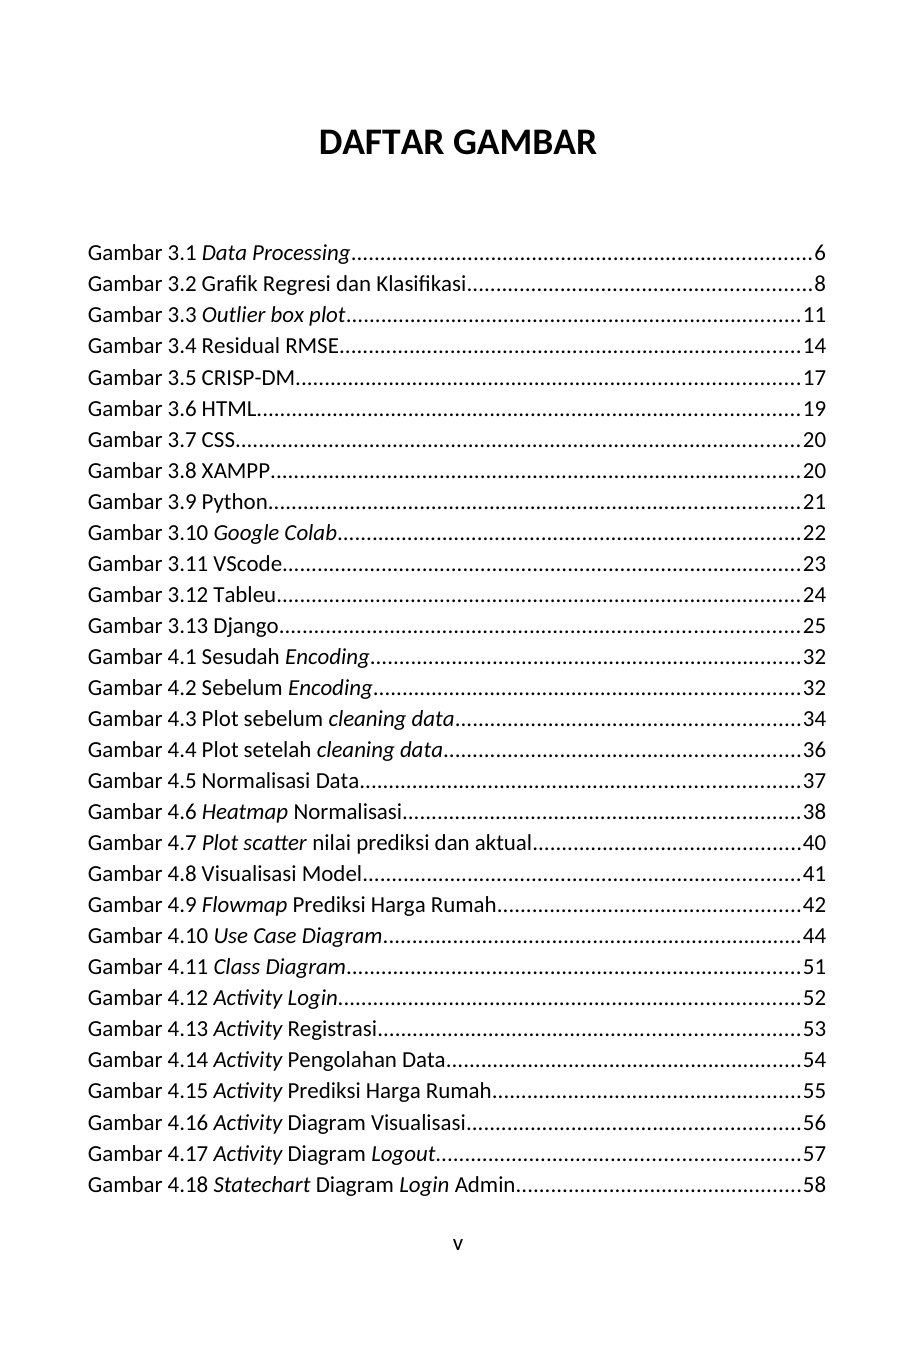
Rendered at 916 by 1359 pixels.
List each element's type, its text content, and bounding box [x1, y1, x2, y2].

text Gambar 4.11 Class Diagram 51 [88, 952, 827, 980]
text Gambar 4.18 Statechart Diagram Login Admin 58 [88, 1170, 827, 1198]
text Gambar 4.15 Activity Prediksi Harga Rumah 55 [88, 1077, 827, 1104]
text Gambar 3.6 HTML 19 [88, 394, 827, 422]
text Gambar 4.13 Activity Registrasi 53 [88, 1014, 827, 1042]
text Gambar 4.1 Sesudah Encoding 32 [88, 642, 827, 670]
text Gambar 4.17 Activity Diagram Logout 57 [88, 1139, 827, 1167]
subtitle DAFTAR GAMBAR [89, 118, 827, 164]
text Gambar 3.10 Google Colab 22 [88, 518, 827, 546]
text Gambar 4.2 Sebelum Encoding 32 [88, 673, 827, 701]
text Gambar 3.4 Residual RMSE 14 [88, 332, 827, 359]
text Gambar 4.14 Activity Pengolahan Data 54 [88, 1046, 827, 1073]
text Gambar 4.3 Plot sebelum cleaning data 34 [88, 704, 827, 732]
text Gambar 4.6 Heatmap Normalisasi 38 [88, 797, 827, 825]
text Gambar 3.5 CRISP-DM 17 [88, 363, 827, 391]
text Gambar 4.10 Use Case Diagram 44 [88, 921, 827, 949]
text Gambar 3.9 Python 21 [88, 487, 827, 515]
text Gambar 4.12 Activity Login 52 [88, 983, 827, 1011]
text Gambar 3.12 Tableu 24 [88, 580, 827, 608]
text Gambar 4.8 Visualisasi Model 41 [88, 859, 827, 887]
text Gambar 4.4 Plot setelah cleaning data 36 [88, 735, 827, 763]
text Gambar 3.7 CSS 20 [88, 425, 827, 453]
text Gambar 3.11 VScode 23 [88, 549, 827, 577]
text Gambar 3.2 Grafik Regresi dan Klasifikasi 8 [88, 269, 827, 297]
text Gambar 4.9 Flowmap Prediksi Harga Rumah 42 [88, 890, 827, 918]
text Gambar 3.1 Data Processing 6 [88, 238, 827, 266]
text Gambar 3.13 Django 25 [88, 611, 827, 639]
text Gambar 3.8 XAMPP 20 [88, 456, 827, 484]
text Gambar 4.7 Plot scatter nilai prediksi dan aktual 40 [88, 828, 827, 856]
text Gambar 4.5 Normalisasi Data 37 [88, 766, 827, 794]
text Gambar 3.3 Outlier box plot 11 [88, 301, 827, 328]
text Gambar 4.16 Activity Diagram Visualisasi 56 [88, 1108, 827, 1136]
